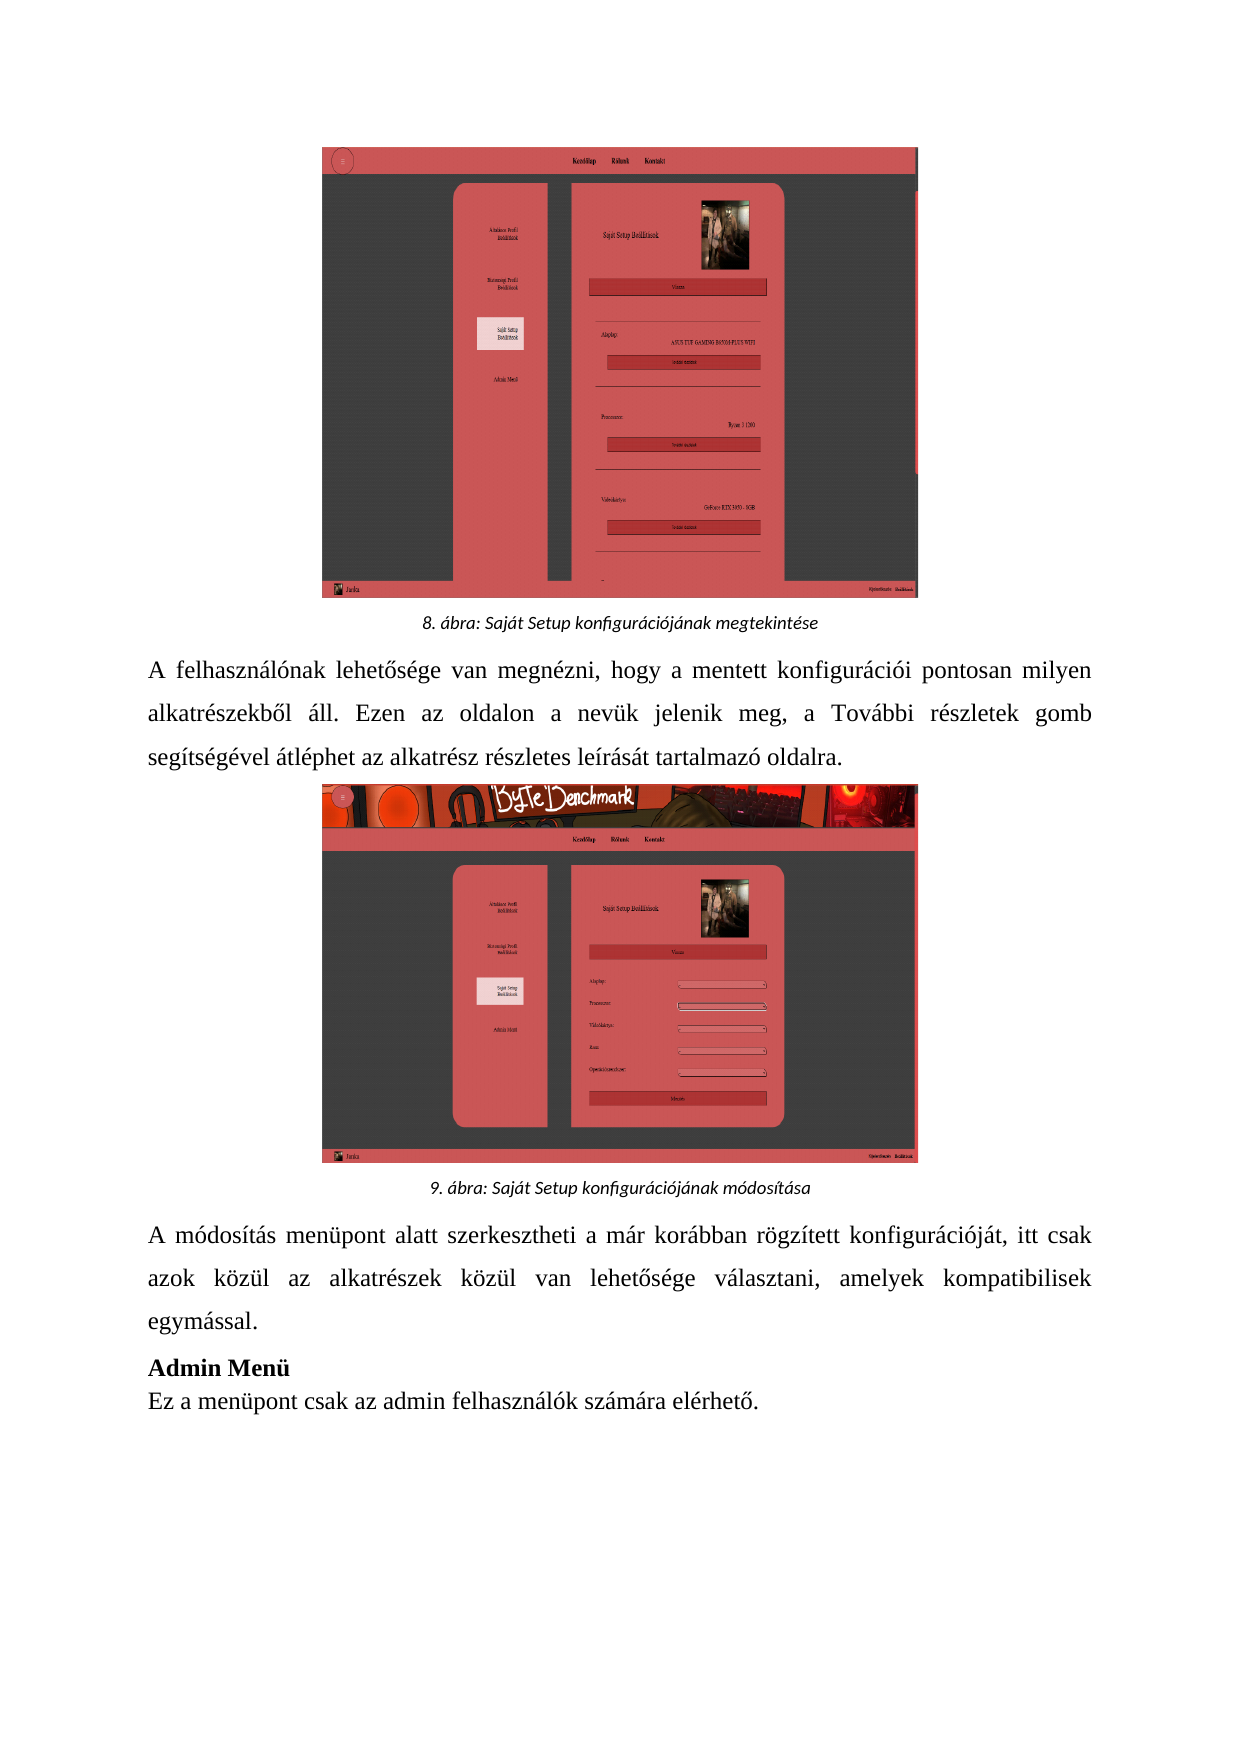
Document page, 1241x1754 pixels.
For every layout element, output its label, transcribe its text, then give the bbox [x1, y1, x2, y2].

text Ez a menüpont csak az admin felhasználók számára elérhető. [148, 1386, 1093, 1415]
picture [322, 784, 919, 1163]
text 9. ábra: Saját Setup konfigurációjának módosítása [148, 1176, 1093, 1199]
text A felhasználónak lehetősége van megnézni, hogy a mentett konfigurációi pontosan milyen alkatrészekből áll. Ezen az oldalon a nevük jelenik meg, a További részletek gomb segítségével átléphet az alkatrész részletes leírását tartalmazó oldalra. [148, 655, 1093, 770]
picture [322, 147, 919, 598]
text A módosítás menüpont alatt szerkesztheti a már korábban rögzített konfigurációját, itt csak azok közül az alkatrészek közül van lehetősége választani, amelyek kompatibilisek egymással. [148, 1220, 1093, 1335]
text Admin Menü [148, 1353, 1093, 1382]
text 8. ábra: Saját Setup konfigurációjának megtekintése [148, 612, 1093, 634]
